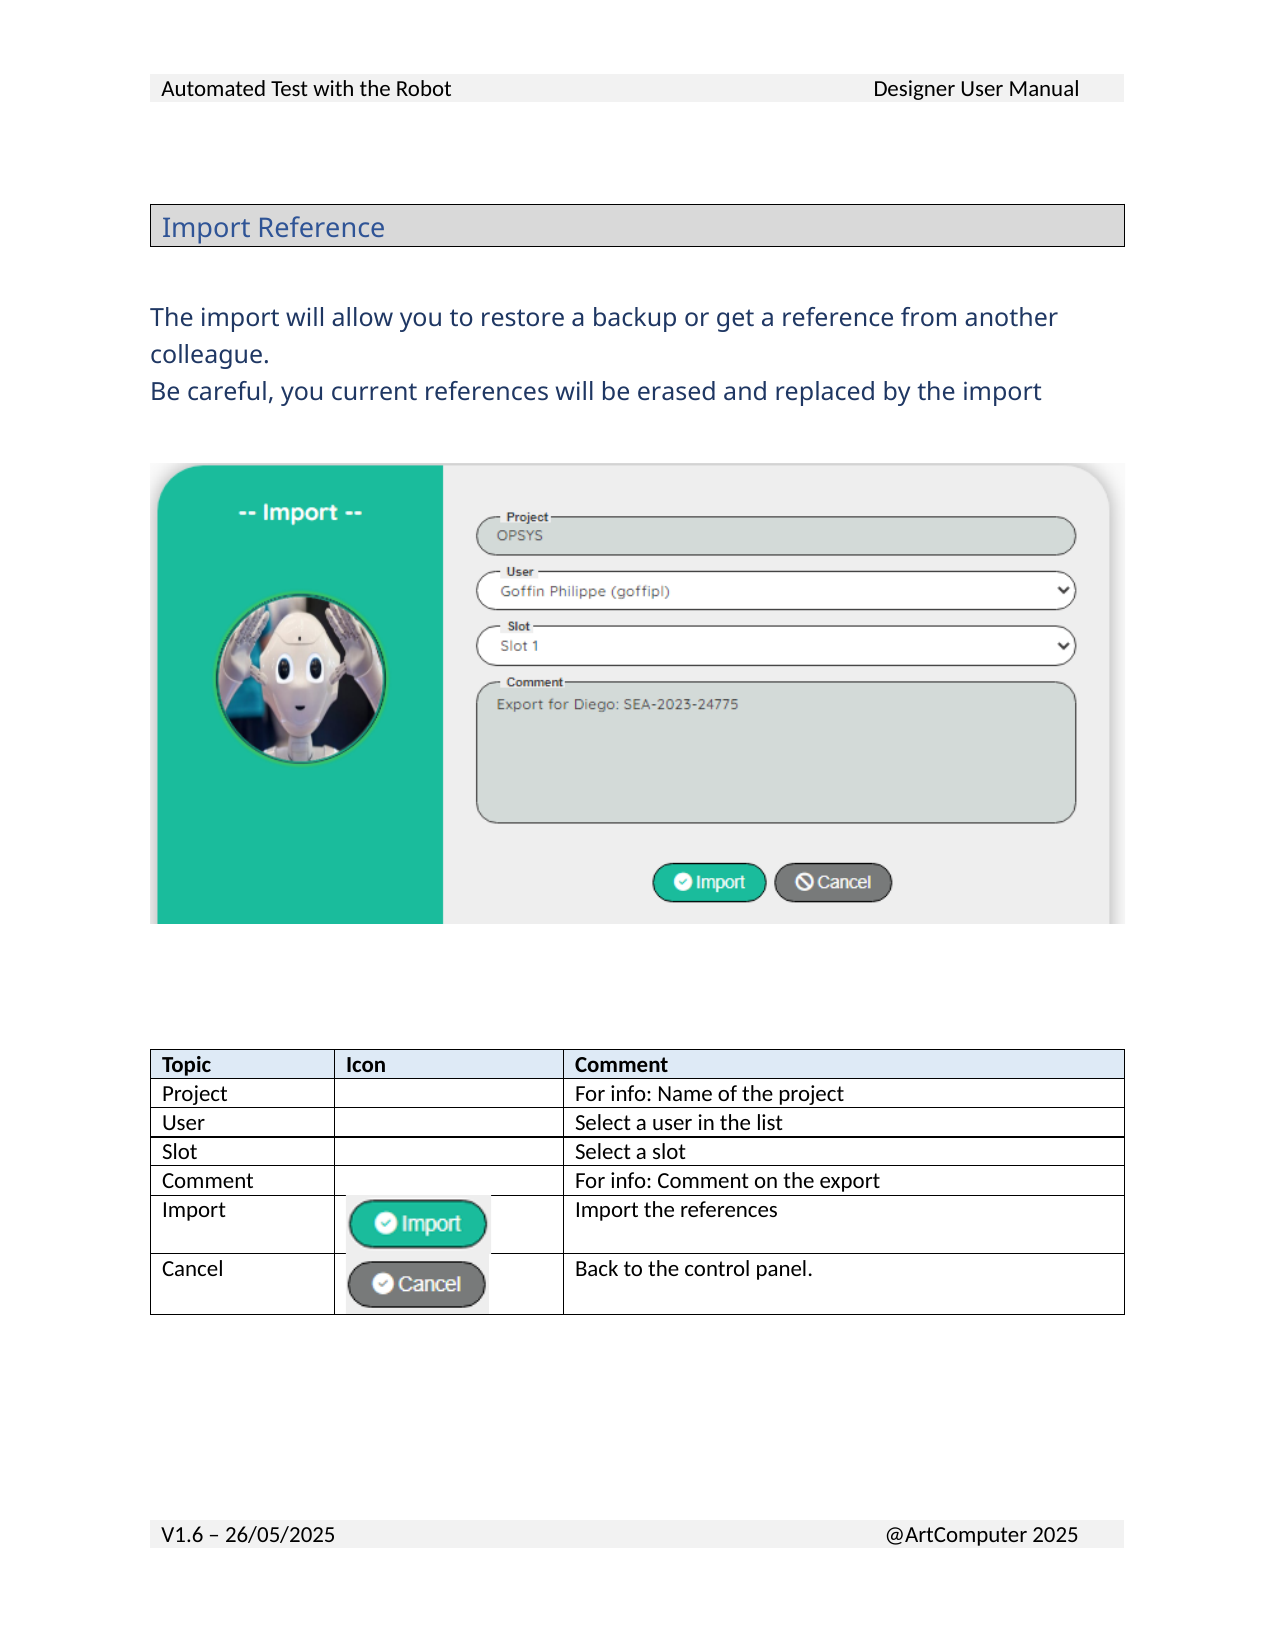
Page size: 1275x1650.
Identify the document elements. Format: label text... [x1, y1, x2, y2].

picture [345, 1195, 492, 1314]
table_cell [335, 1196, 345, 1253]
table_cell Select a slot [564, 1138, 1124, 1165]
table_cell [335, 1108, 563, 1136]
table_cell [492, 1196, 563, 1253]
table_cell For info: Name of the project [564, 1079, 1124, 1107]
text The import will allow you to restore a backup or get a reference from another colleague. Be careful, you current references will be erased and replaced by the import [150, 300, 1125, 408]
table_cell [335, 1138, 563, 1165]
table_cell For info: Comment on the export [564, 1166, 1124, 1194]
table_cell Select a user in the list [564, 1108, 1124, 1136]
table_cell [335, 1166, 563, 1194]
table_cell Comment [151, 1166, 334, 1194]
table_cell Back to the control panel. [564, 1254, 1124, 1313]
table_cell Import the references [564, 1196, 1124, 1253]
picture [150, 463, 1125, 924]
table_cell User [151, 1108, 334, 1136]
table_cell [335, 1254, 345, 1313]
table_cell Cancel [151, 1254, 334, 1313]
table_cell Slot [151, 1138, 334, 1165]
table_header Import Reference [151, 205, 1124, 246]
table_cell Project [151, 1079, 334, 1107]
table_header Topic [151, 1050, 334, 1078]
table_cell [335, 1079, 563, 1107]
table_cell [489, 1254, 563, 1313]
table_header Icon [335, 1050, 563, 1078]
table_header Comment [564, 1050, 1124, 1078]
table_cell Import [151, 1196, 334, 1253]
